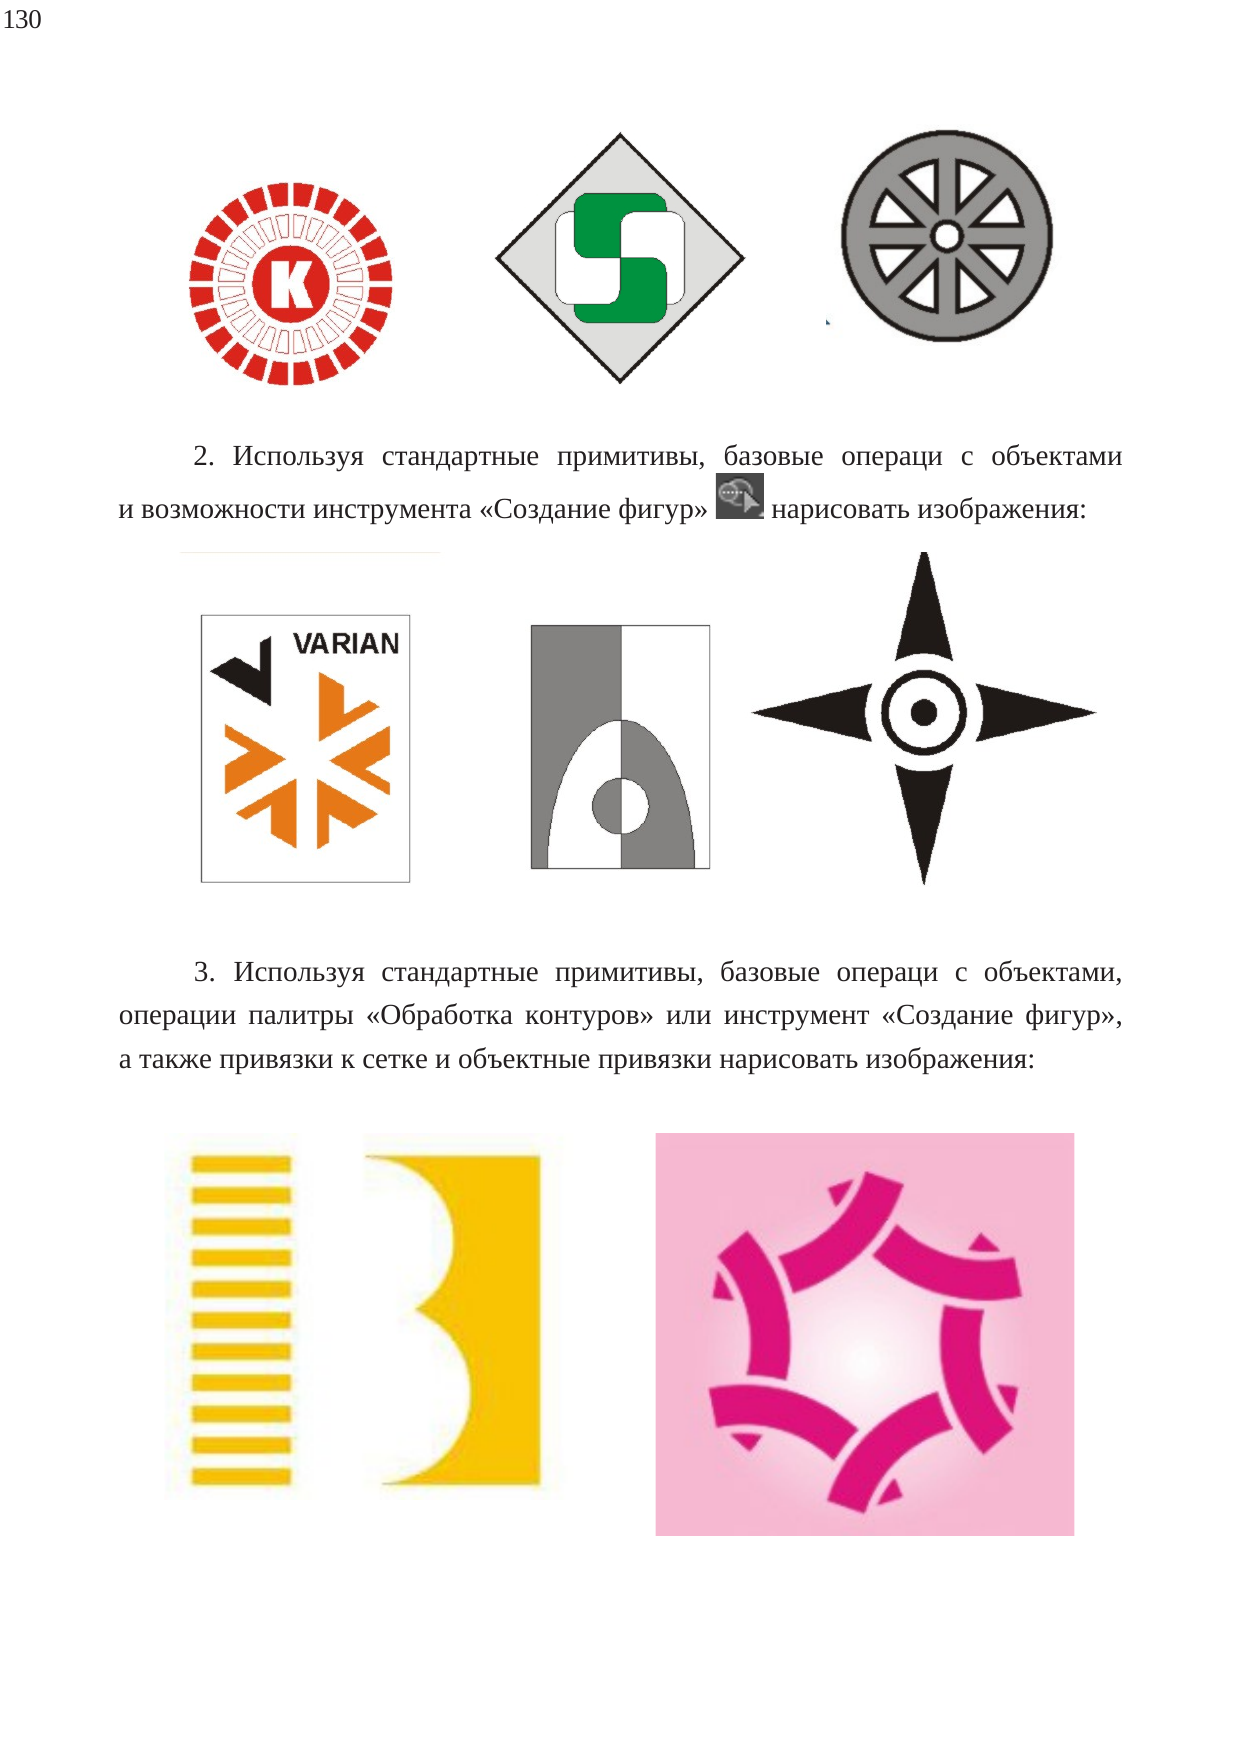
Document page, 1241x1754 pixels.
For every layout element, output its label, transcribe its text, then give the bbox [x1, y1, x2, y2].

picture [826, 124, 1063, 346]
picture [164, 1133, 574, 1500]
list Используя стандартные примитивы, базовые операци с объектами, операции палитры «Обработка контуров» или инструмент «Создание фигур», а также привязки к сетке и объектные привязки нарисовать изображения: [119, 954, 1123, 1074]
picture [655, 1133, 1075, 1536]
list Используя стандартные примитивы, базовые операци с объектами и возможности инструмента «Создание фигур» нарисовать изображения: [118, 438, 1122, 525]
picture [494, 131, 747, 388]
picture [715, 473, 764, 519]
picture [188, 181, 395, 388]
picture [179, 552, 1098, 887]
